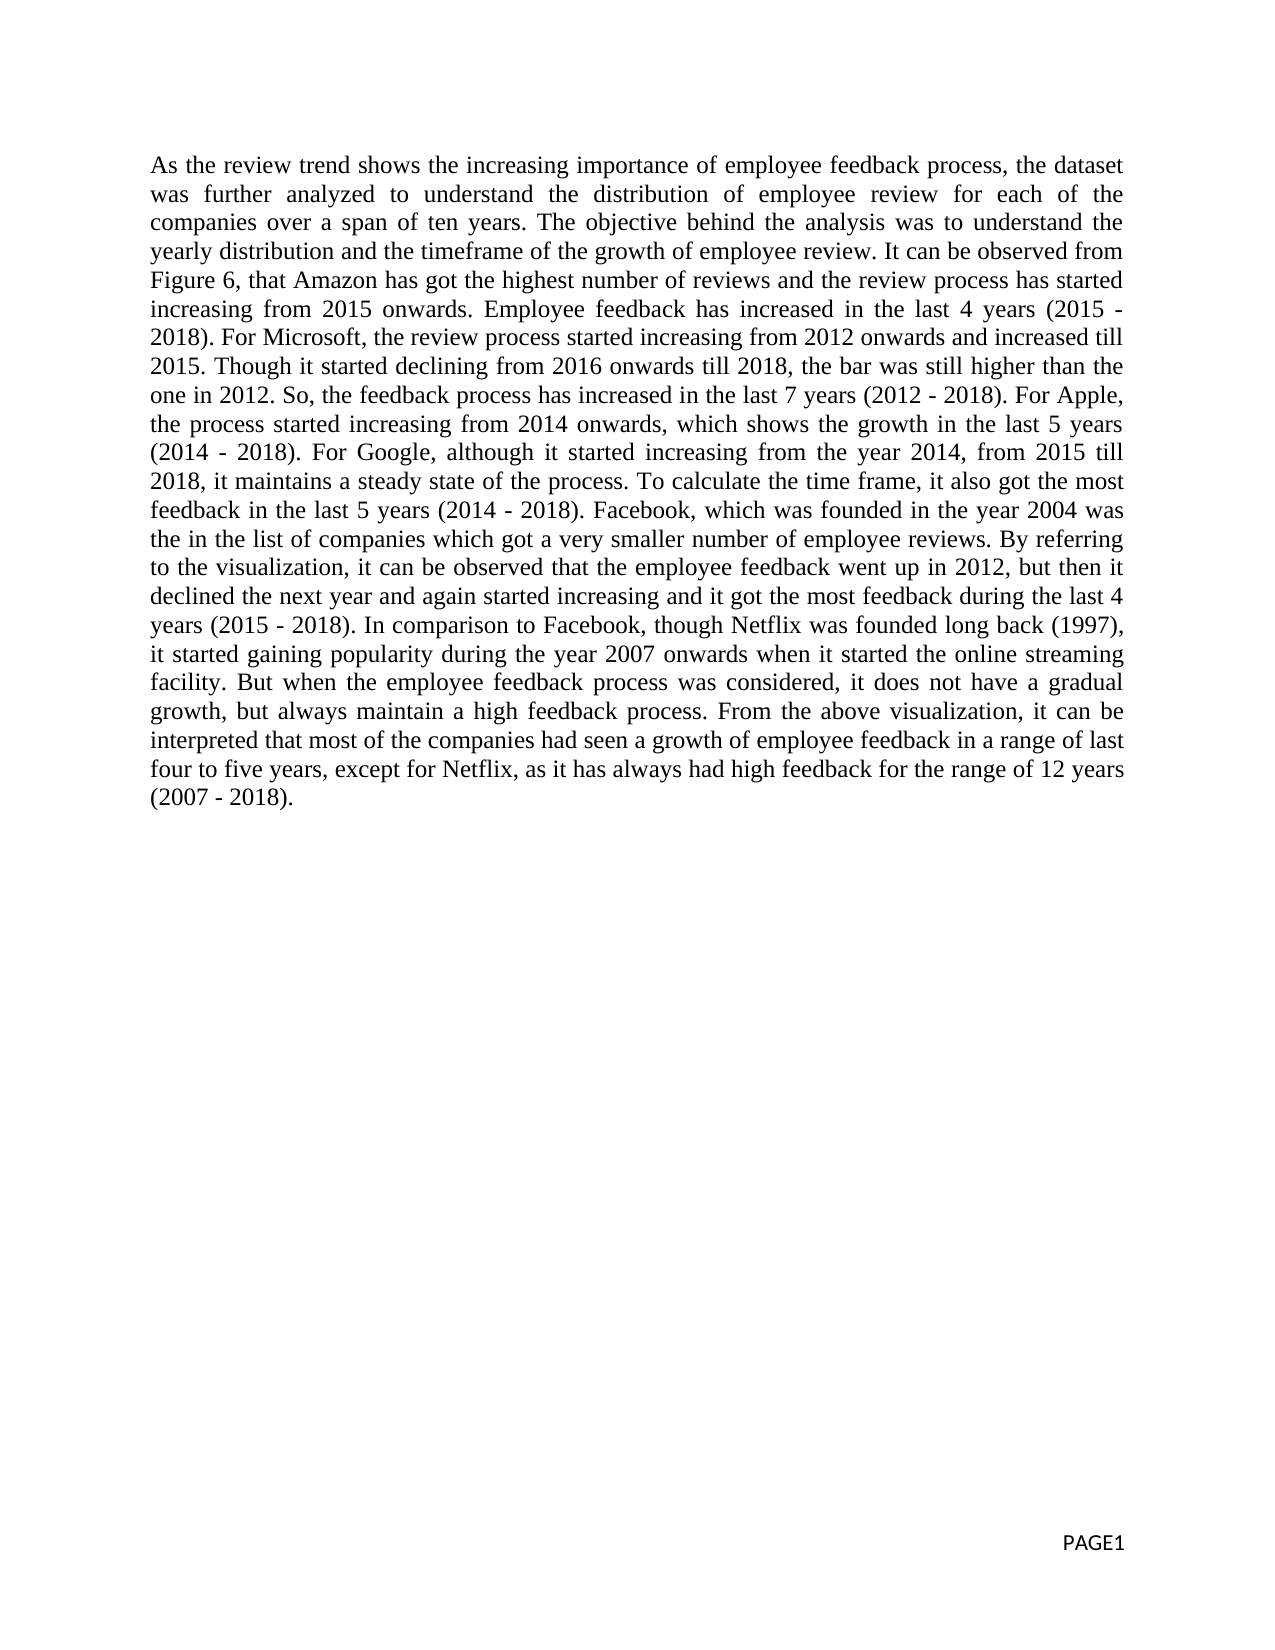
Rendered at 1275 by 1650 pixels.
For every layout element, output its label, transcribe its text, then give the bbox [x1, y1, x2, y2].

text As the review trend shows the increasing importance of employee feedback process, the dataset was further analyzed to understand the distribution of employee review for each of the companies over a span of ten years. The objective behind the analysis was to understand the yearly distribution and the timeframe of the growth of employee review. It can be observed from Figure 6, that Amazon has got the highest number of reviews and the review process has started increasing from 2015 onwards. Employee feedback has increased in the last 4 years (2015 - 2018). For Microsoft, the review process started increasing from 2012 onwards and increased till 2015. Though it started declining from 2016 onwards till 2018, the bar was still higher than the one in 2012. So, the feedback process has increased in the last 7 years (2012 - 2018). For Apple, the process started increasing from 2014 onwards, which shows the growth in the last 5 years (2014 - 2018). For Google, although it started increasing from the year 2014, from 2015 till 2018, it maintains a steady state of the process. To calculate the time frame, it also got the most feedback in the last 5 years (2014 - 2018). Facebook, which was founded in the year 2004 was the in the list of companies which got a very smaller number of employee reviews. By referring to the visualization, it can be observed that the employee feedback went up in 2012, but then it declined the next year and again started increasing and it got the most feedback during the last 4 years (2015 - 2018). In comparison to Facebook, though Netflix was founded long back (1997), it started gaining popularity during the year 2007 onwards when it started the online streaming facility. But when the employee feedback process was considered, it does not have a gradual growth, but always maintain a high feedback process. From the above visualization, it can be interpreted that most of the companies had seen a growth of employee feedback in a range of last four to five years, except for Netflix, as it has always had high feedback for the range of 12 years (2007 - 2018). [150, 150, 1125, 811]
